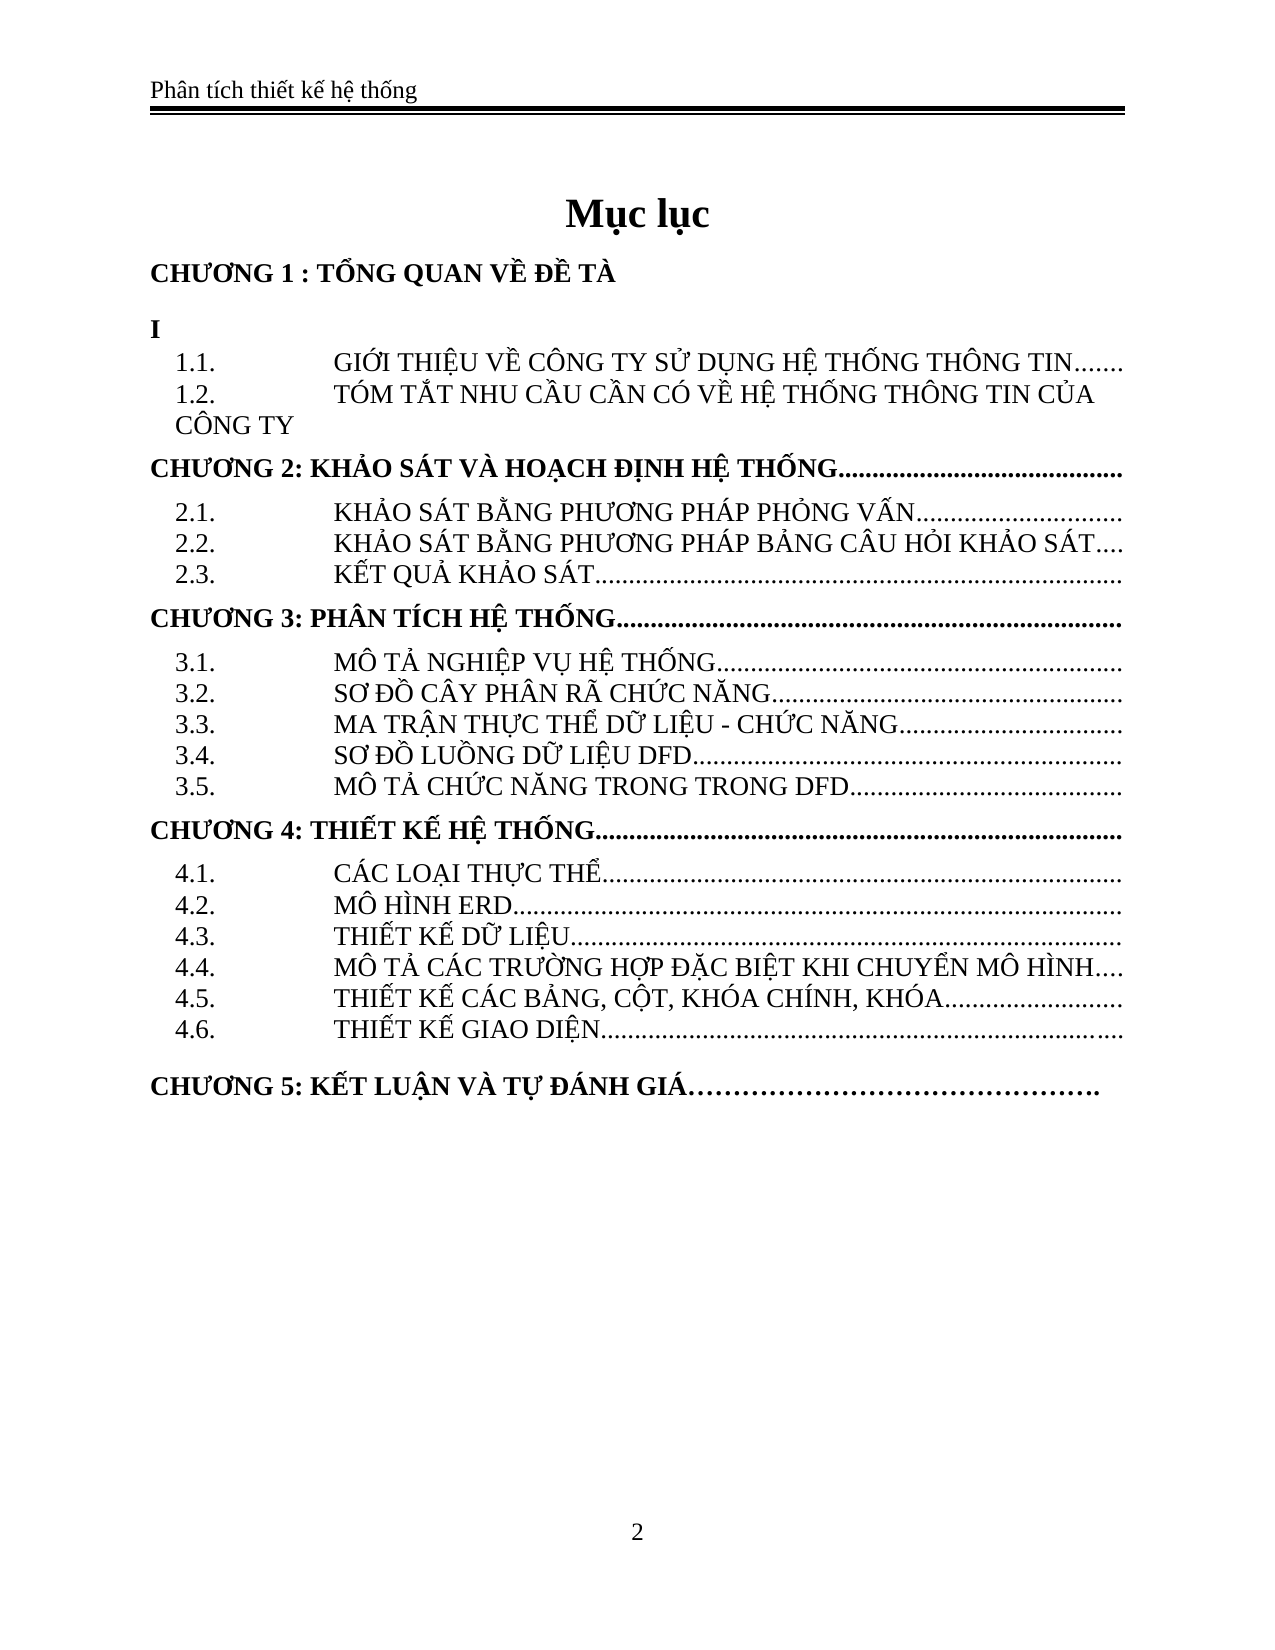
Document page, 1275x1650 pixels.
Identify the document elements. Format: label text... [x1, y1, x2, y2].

text Mục lục [150, 188, 1125, 236]
